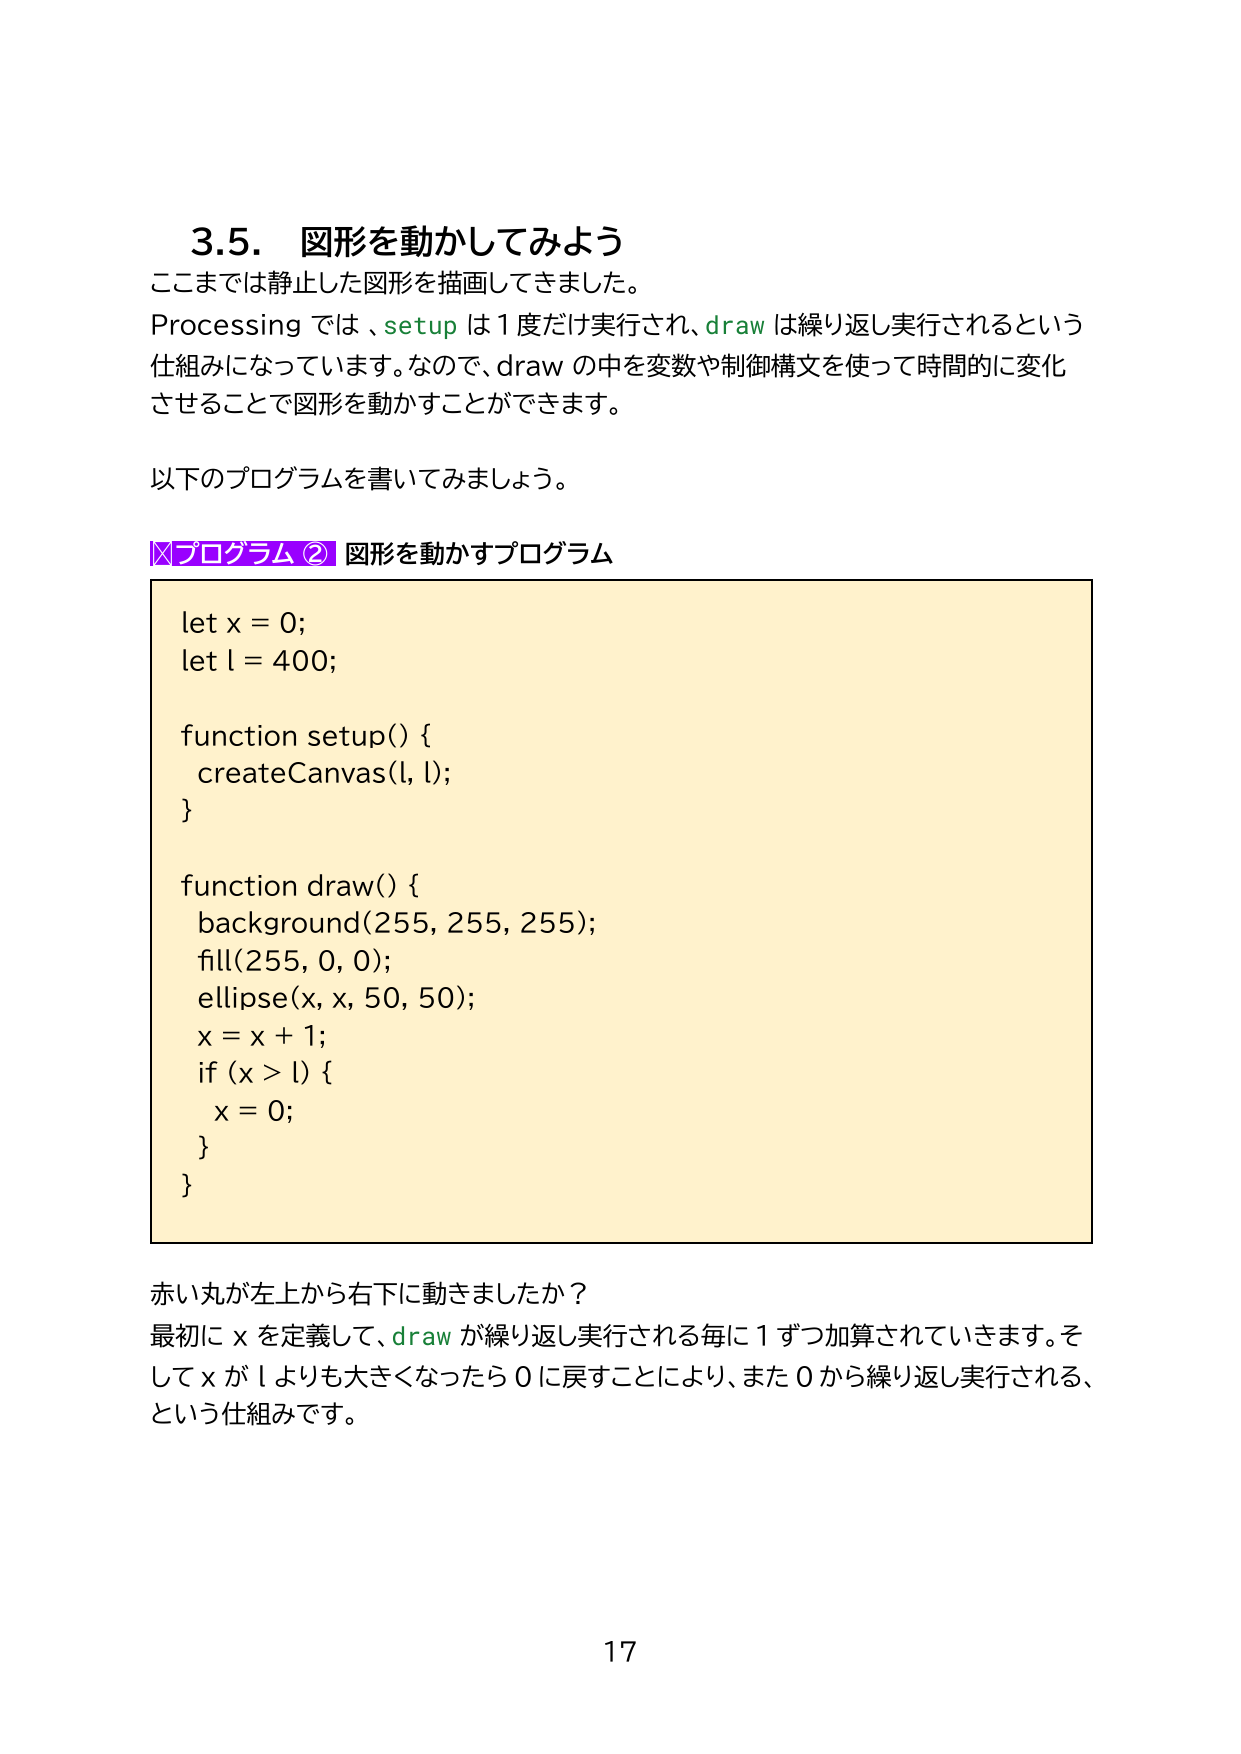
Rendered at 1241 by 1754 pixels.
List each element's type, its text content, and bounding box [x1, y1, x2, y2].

text 最初に x を定義して、draw が繰り返し実行される毎に1ずつ加算されていきます。そしてx が l よりも大きくなったら0に戻すことにより、また0から繰り返し実行される、という仕組みです。 [150, 1319, 1090, 1427]
text Processing では 、setup は1度だけ実行され、draw は繰り返し実行されるという仕組みになっています。なので、draw の中を変数や制御構文を使って時間的に変化させることで図形を動かすことができます。 [150, 308, 1090, 416]
text ここまでは静止した図形を描画してきました。 [150, 271, 1090, 296]
text 📄プログラム ② 図形を動かすプログラム [336, 541, 1090, 566]
text 以下のプログラムを書いてみましょう。 [150, 466, 1090, 491]
text 赤い丸が左上から右下に動きましたか？ [150, 1281, 1090, 1306]
subtitle 図形を動かしてみよう [262, 225, 1090, 258]
table_header let x = 0; let l = 400; function setup() { createCanvas(l, l); } function draw() { background(255, 255, 255); fill(255, 0, 0); ellipse(x, x, 50, 50); x = x + 1; if (x > l) { x = 0; } } [152, 581, 1091, 1242]
